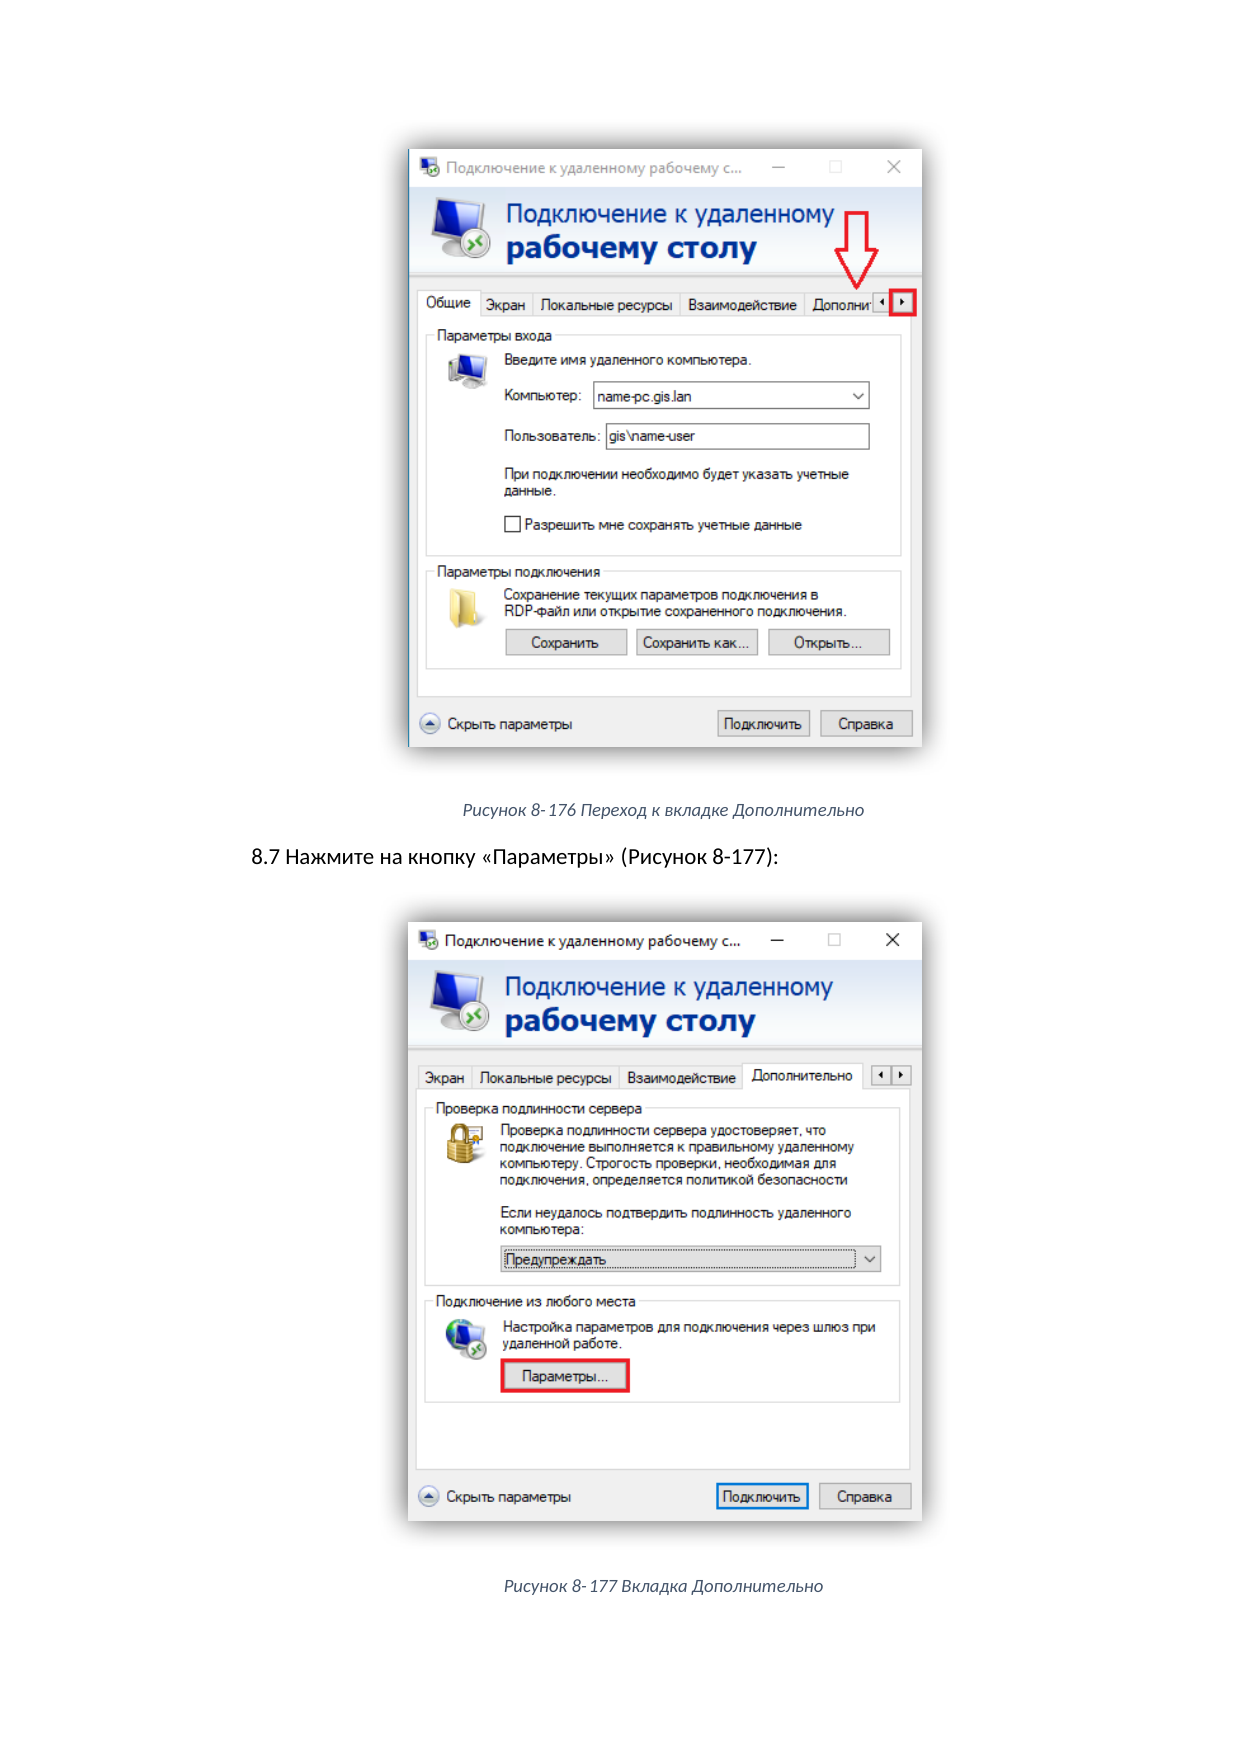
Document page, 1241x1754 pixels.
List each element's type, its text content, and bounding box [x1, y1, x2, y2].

picture [408, 149, 922, 747]
picture [408, 922, 922, 1521]
